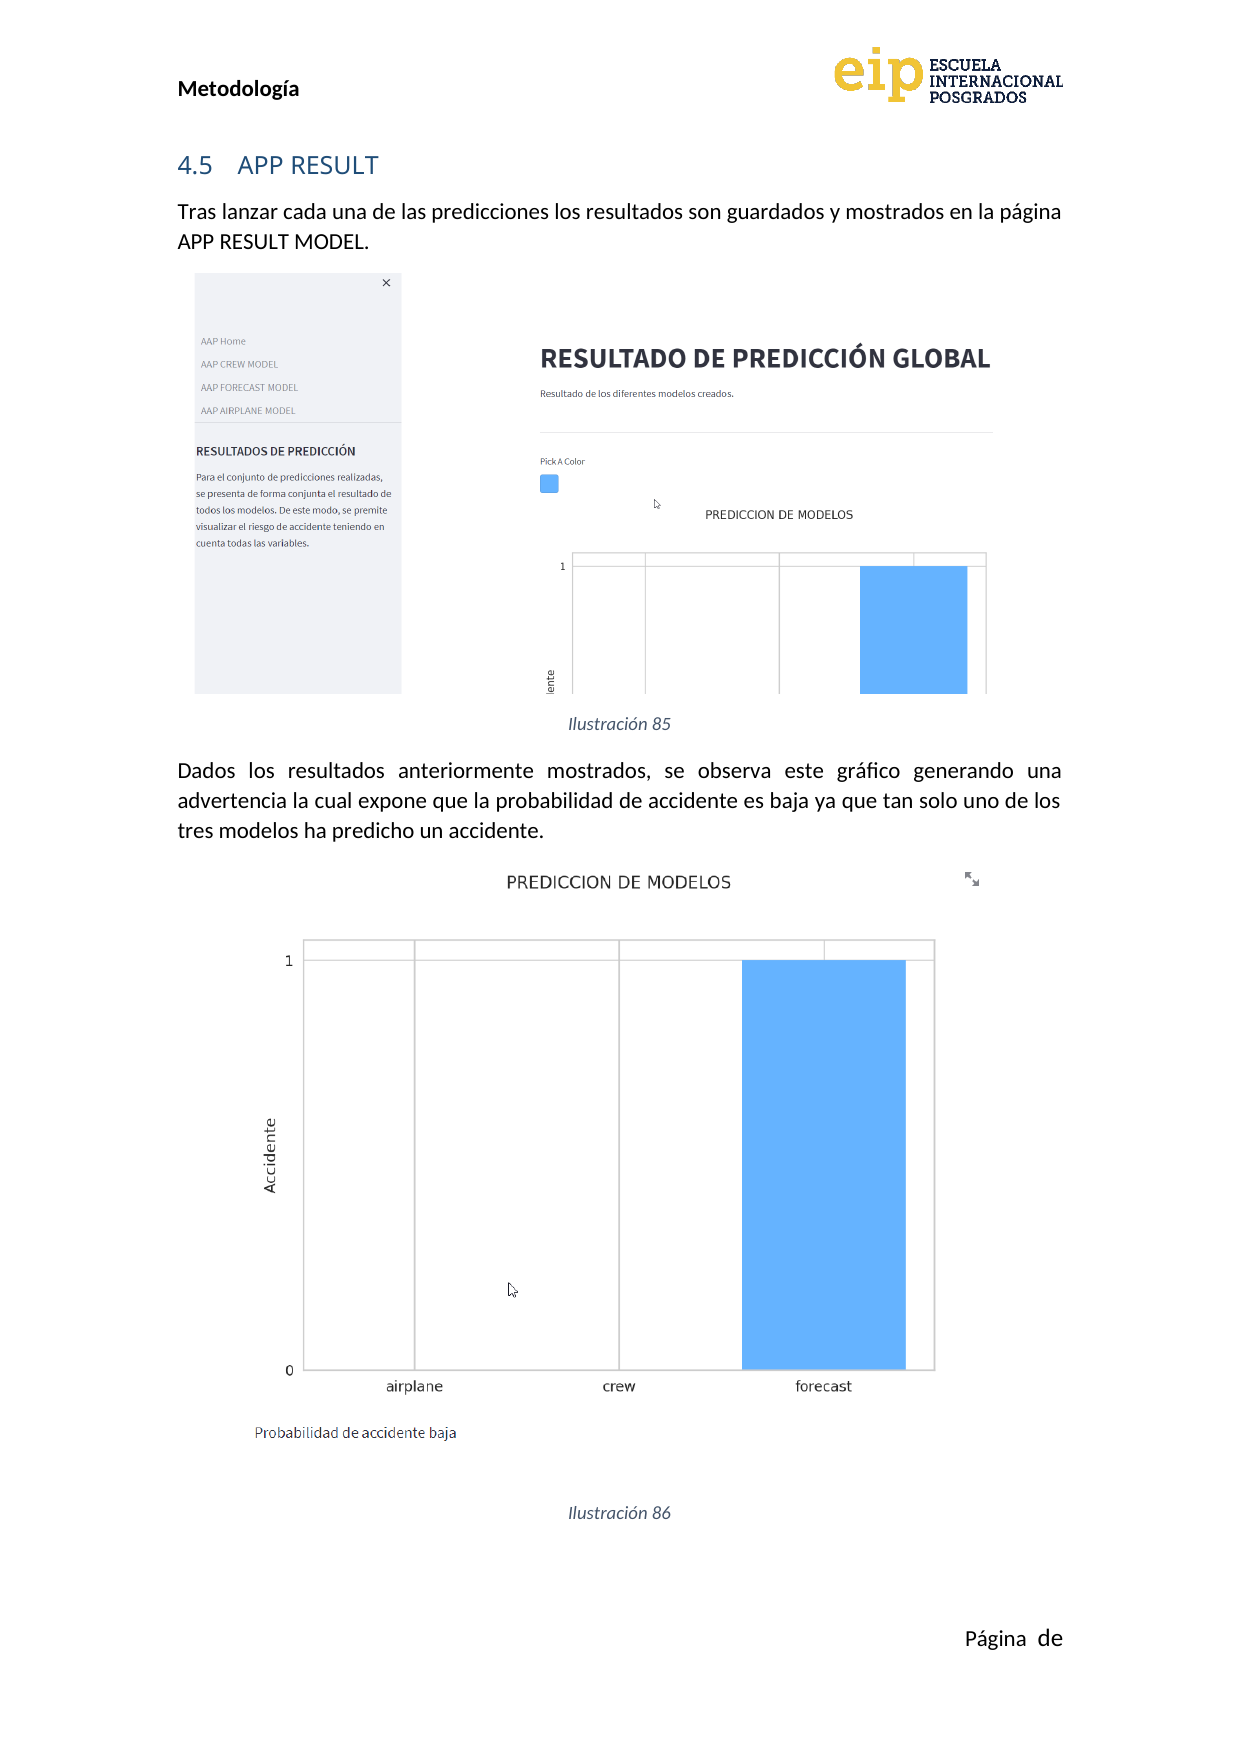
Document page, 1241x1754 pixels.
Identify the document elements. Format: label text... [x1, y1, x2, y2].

text Ilustración 85 [177, 712, 1063, 735]
picture [834, 47, 1063, 103]
picture [194, 273, 1046, 694]
picture [220, 863, 1020, 1482]
text Tras lanzar cada una de las predicciones los resultados son guardados y mostrados en la página APP RESULT MODEL. [177, 197, 1063, 255]
text Ilustración 86 [177, 1501, 1063, 1524]
text Dados los resultados anteriormente mostrados, se observa este gráfico generando una advertencia la cual expone que la probabilidad de accidente es baja ya que tan solo uno de los tres modelos ha predicho un accidente. [177, 756, 1063, 844]
subtitle APP RESULT [177, 148, 1063, 182]
